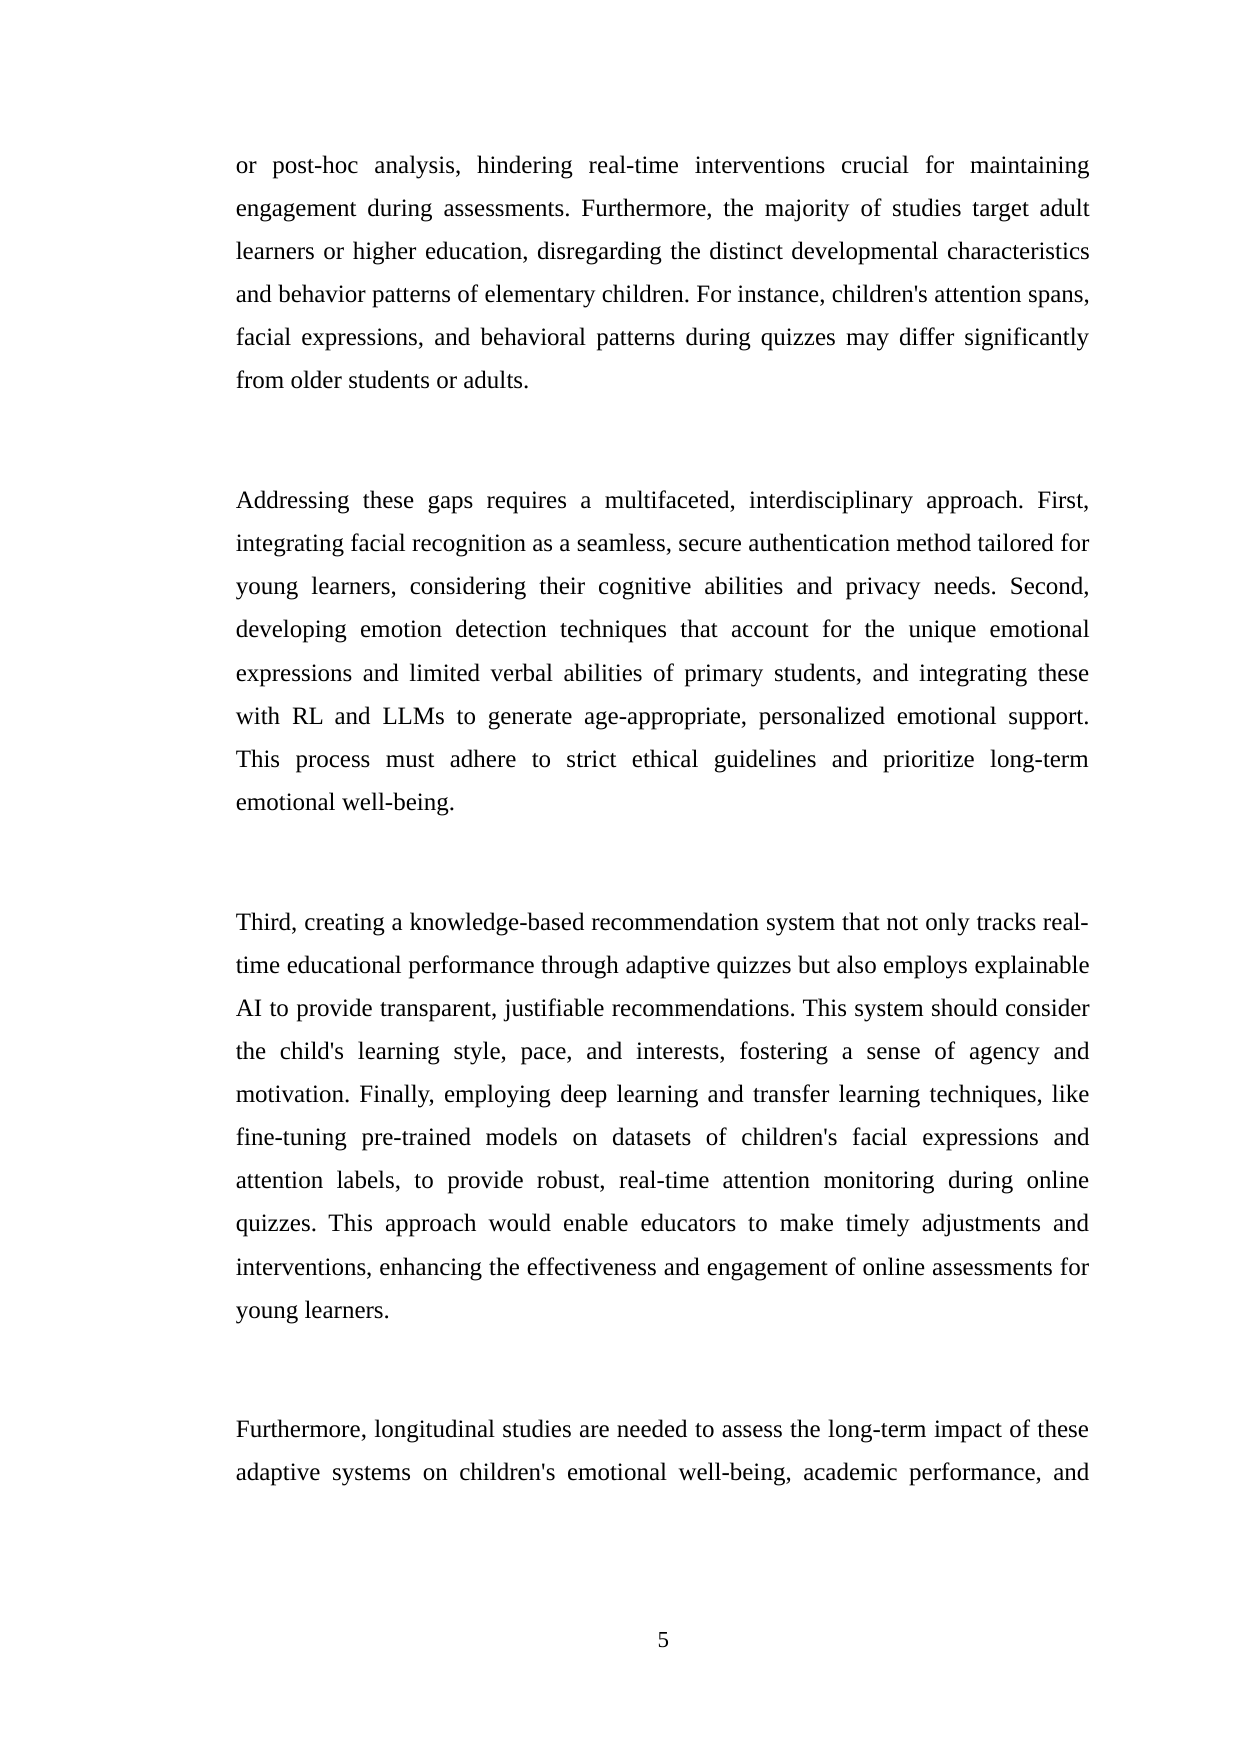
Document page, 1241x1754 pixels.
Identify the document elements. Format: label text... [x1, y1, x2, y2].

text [236, 1414, 1090, 1486]
text Third, creating a knowledge-based recommendation system that not only tracks real-time educational performance through adaptive quizzes but also employs explainable AI to provide transparent, justifiable recommendations. This system should consider the child's learning style, pace, and interests, fostering a sense of agency and motivation. Finally, employing deep learning and transfer learning techniques, like fine-tuning pre-trained models on datasets of children's facial expressions and attention labels, to provide robust, real-time attention monitoring during online quizzes. This approach would enable educators to make timely adjustments and interventions, enhancing the effectiveness and engagement of online assessments for young learners. [236, 907, 1090, 1323]
text Addressing these gaps requires a multifaceted, interdisciplinary approach. First, integrating facial recognition as a seamless, secure authentication method tailored for young learners, considering their cognitive abilities and privacy needs. Second, developing emotion detection techniques that account for the unique emotional expressions and limited verbal abilities of primary students, and integrating these with RL and LLMs to generate age-appropriate, personalized emotional support. This process must adhere to strict ethical guidelines and prioritize long-term emotional well-being. [236, 485, 1090, 816]
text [236, 150, 1090, 394]
